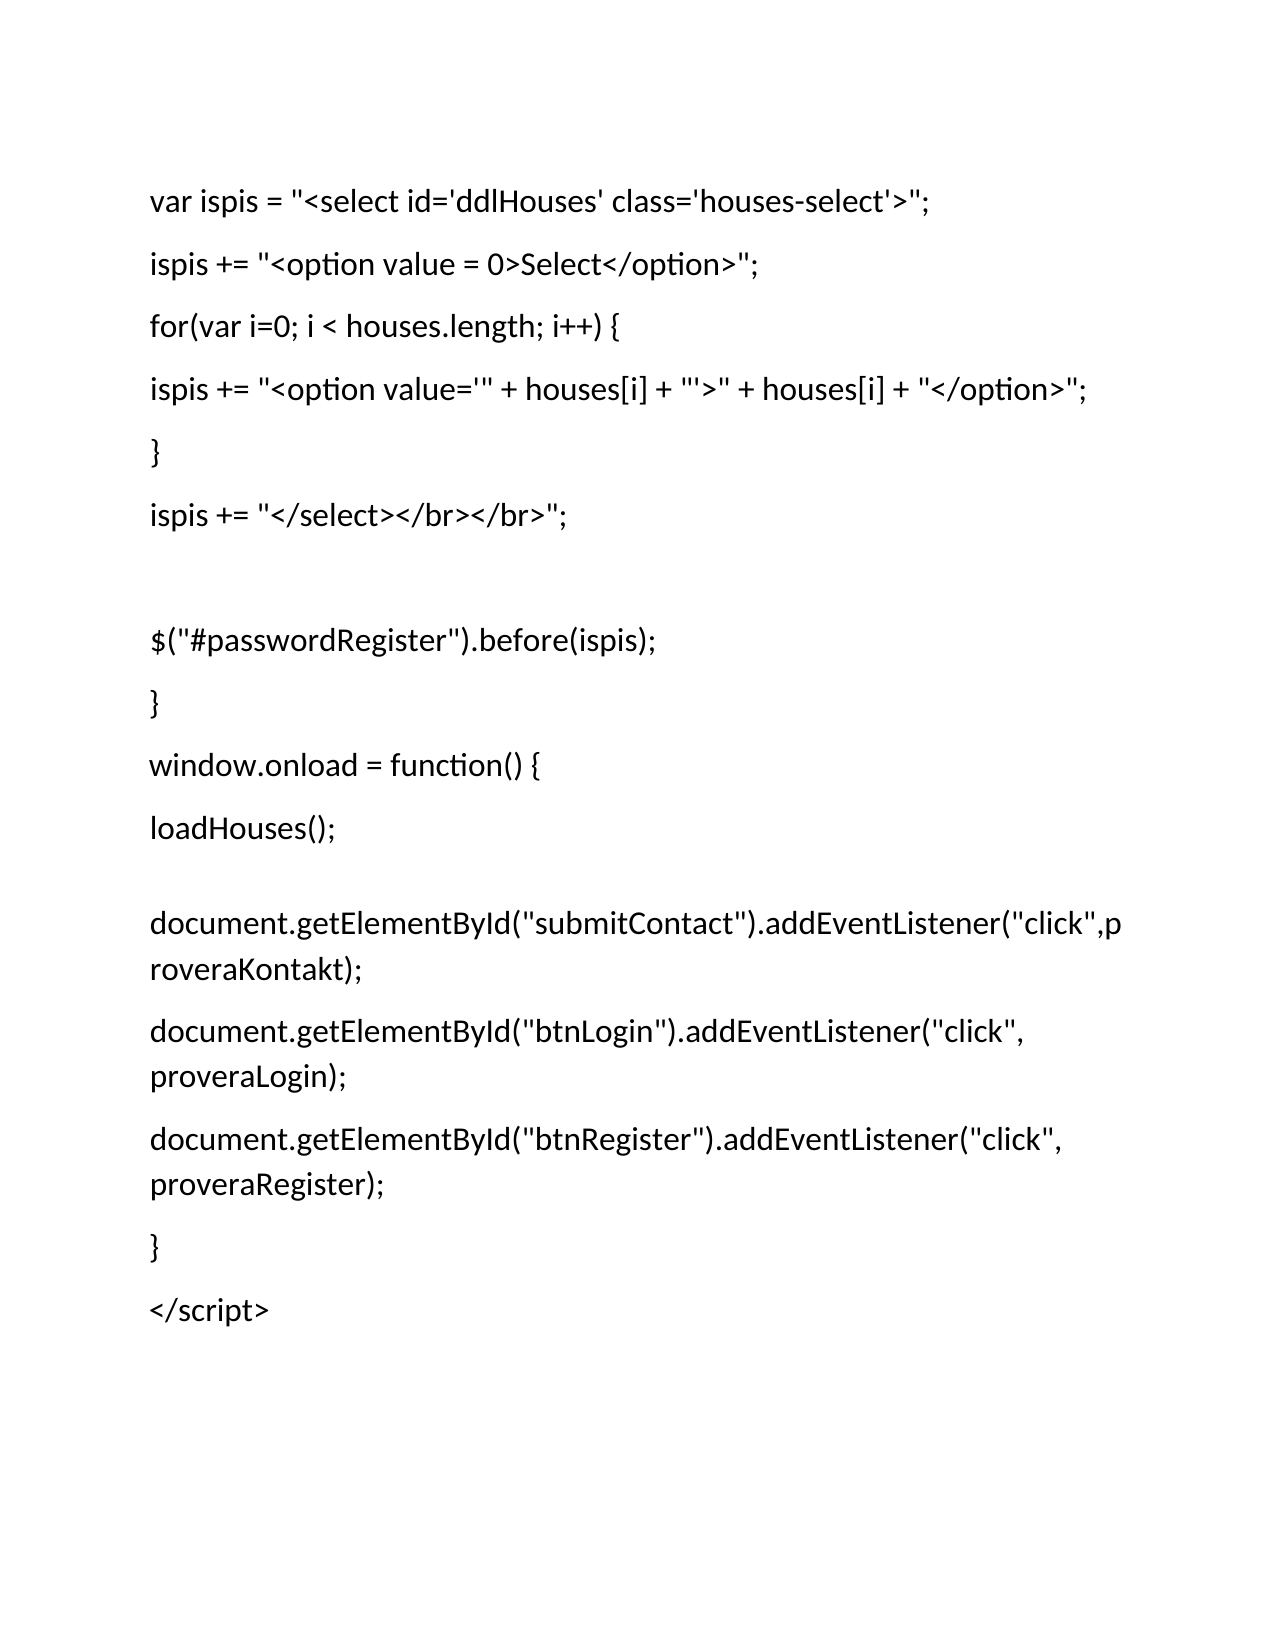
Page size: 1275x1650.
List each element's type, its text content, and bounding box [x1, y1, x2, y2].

text document.getElementById("btnLogin").addEventListener("click", proveraLogin); [148, 1010, 1125, 1096]
text ispis += "<option value = 0>Select</option>"; [148, 243, 1125, 283]
text </script> [148, 1289, 1125, 1329]
text ispis += "</select></br></br>"; [148, 494, 1125, 534]
text } [148, 1226, 1125, 1267]
text document.getElementById("submitContact").addEventListener("click",proveraKontakt); [148, 870, 1125, 988]
text window.onload = function() { [148, 744, 1125, 785]
text ispis += "<option value='" + houses[i] + "'>" + houses[i] + "</option>"; [148, 368, 1125, 409]
text $("#passwordRegister").before(ispis); [148, 619, 1125, 660]
text loadHouses(); [148, 807, 1125, 848]
text document.getElementById("btnRegister").addEventListener("click", proveraRegister); [148, 1118, 1125, 1204]
text for(var i=0; i < houses.length; i++) { [148, 306, 1125, 346]
text } [148, 431, 1125, 472]
text } [148, 682, 1125, 722]
text var ispis = "<select id='ddlHouses' class='houses-select'>"; [148, 180, 1125, 221]
